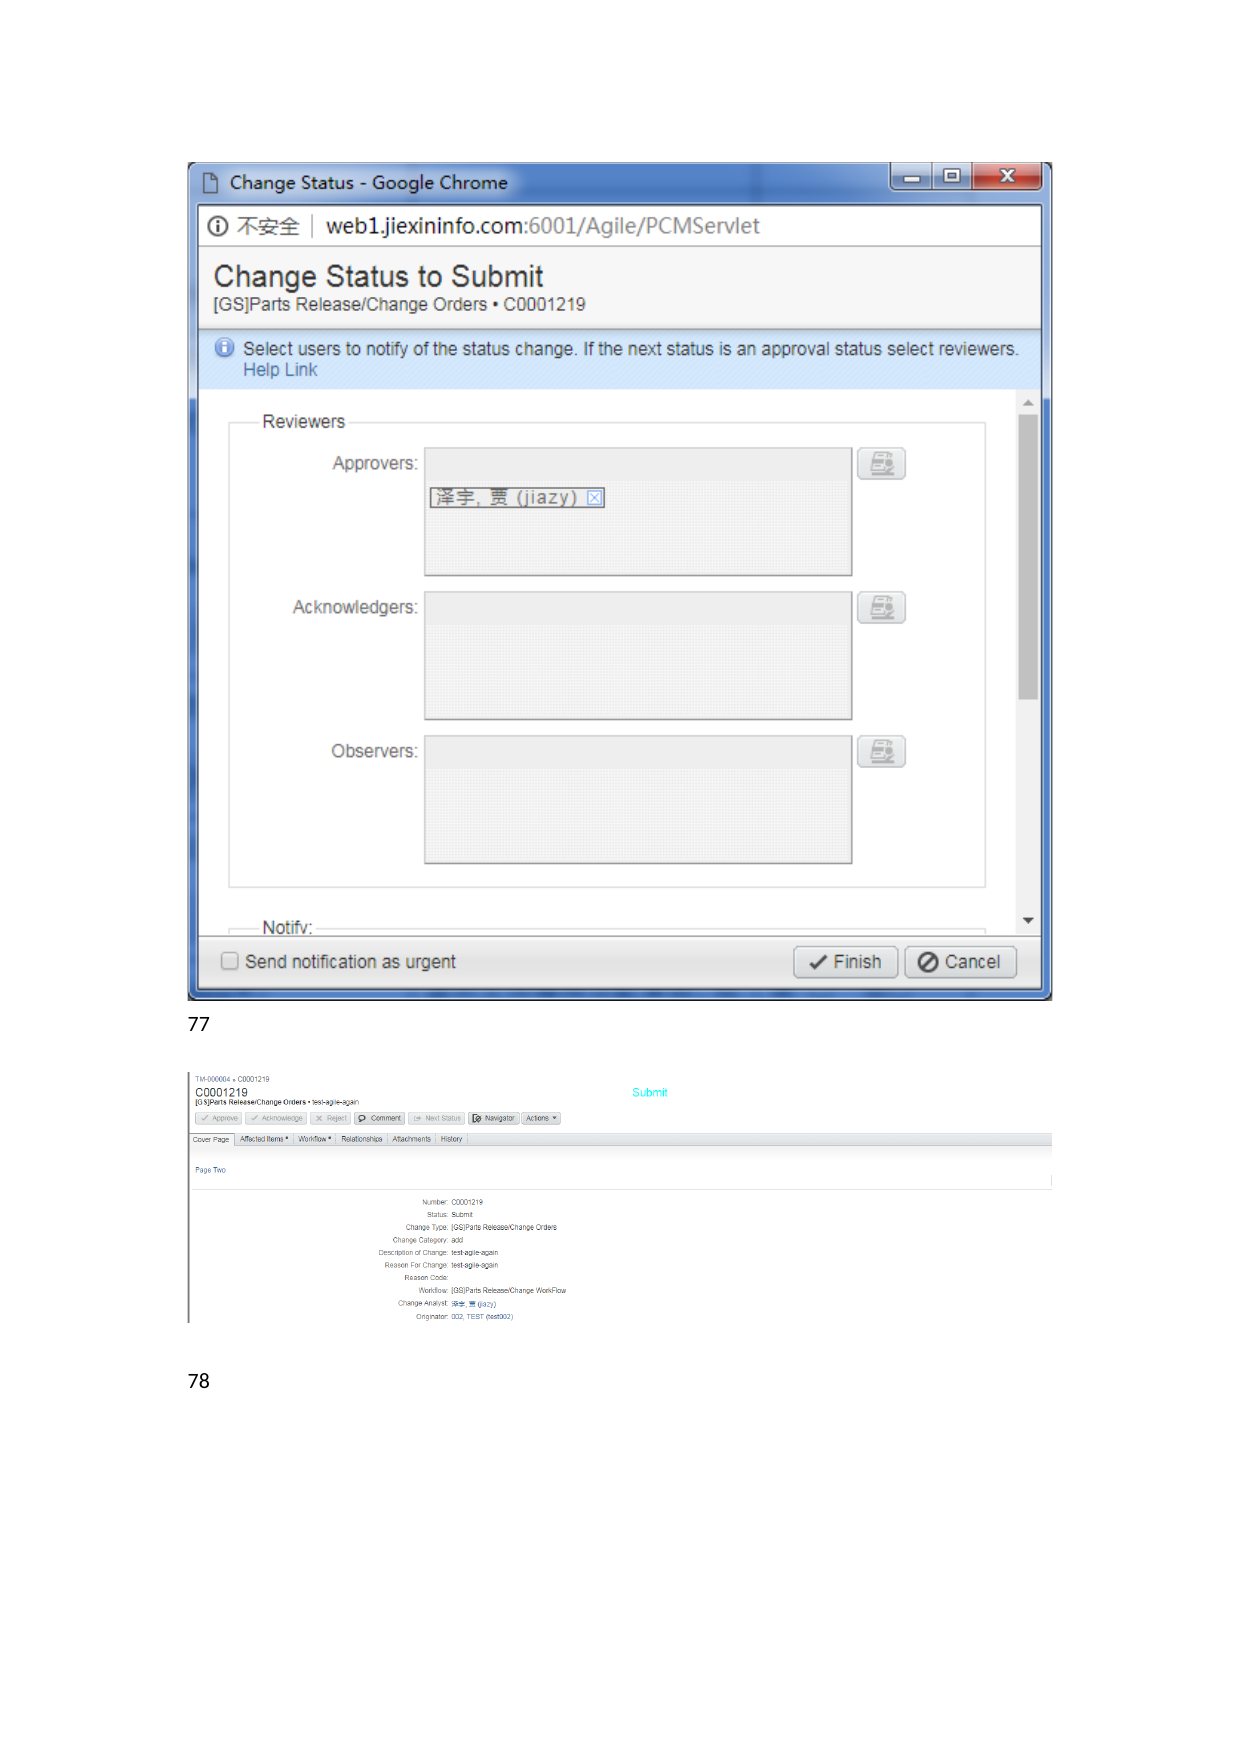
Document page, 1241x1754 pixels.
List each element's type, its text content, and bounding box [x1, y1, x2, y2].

text 78 [187, 1364, 1053, 1397]
text 77 [187, 1007, 1053, 1039]
picture [187, 162, 1053, 1001]
picture [187, 1072, 1052, 1323]
